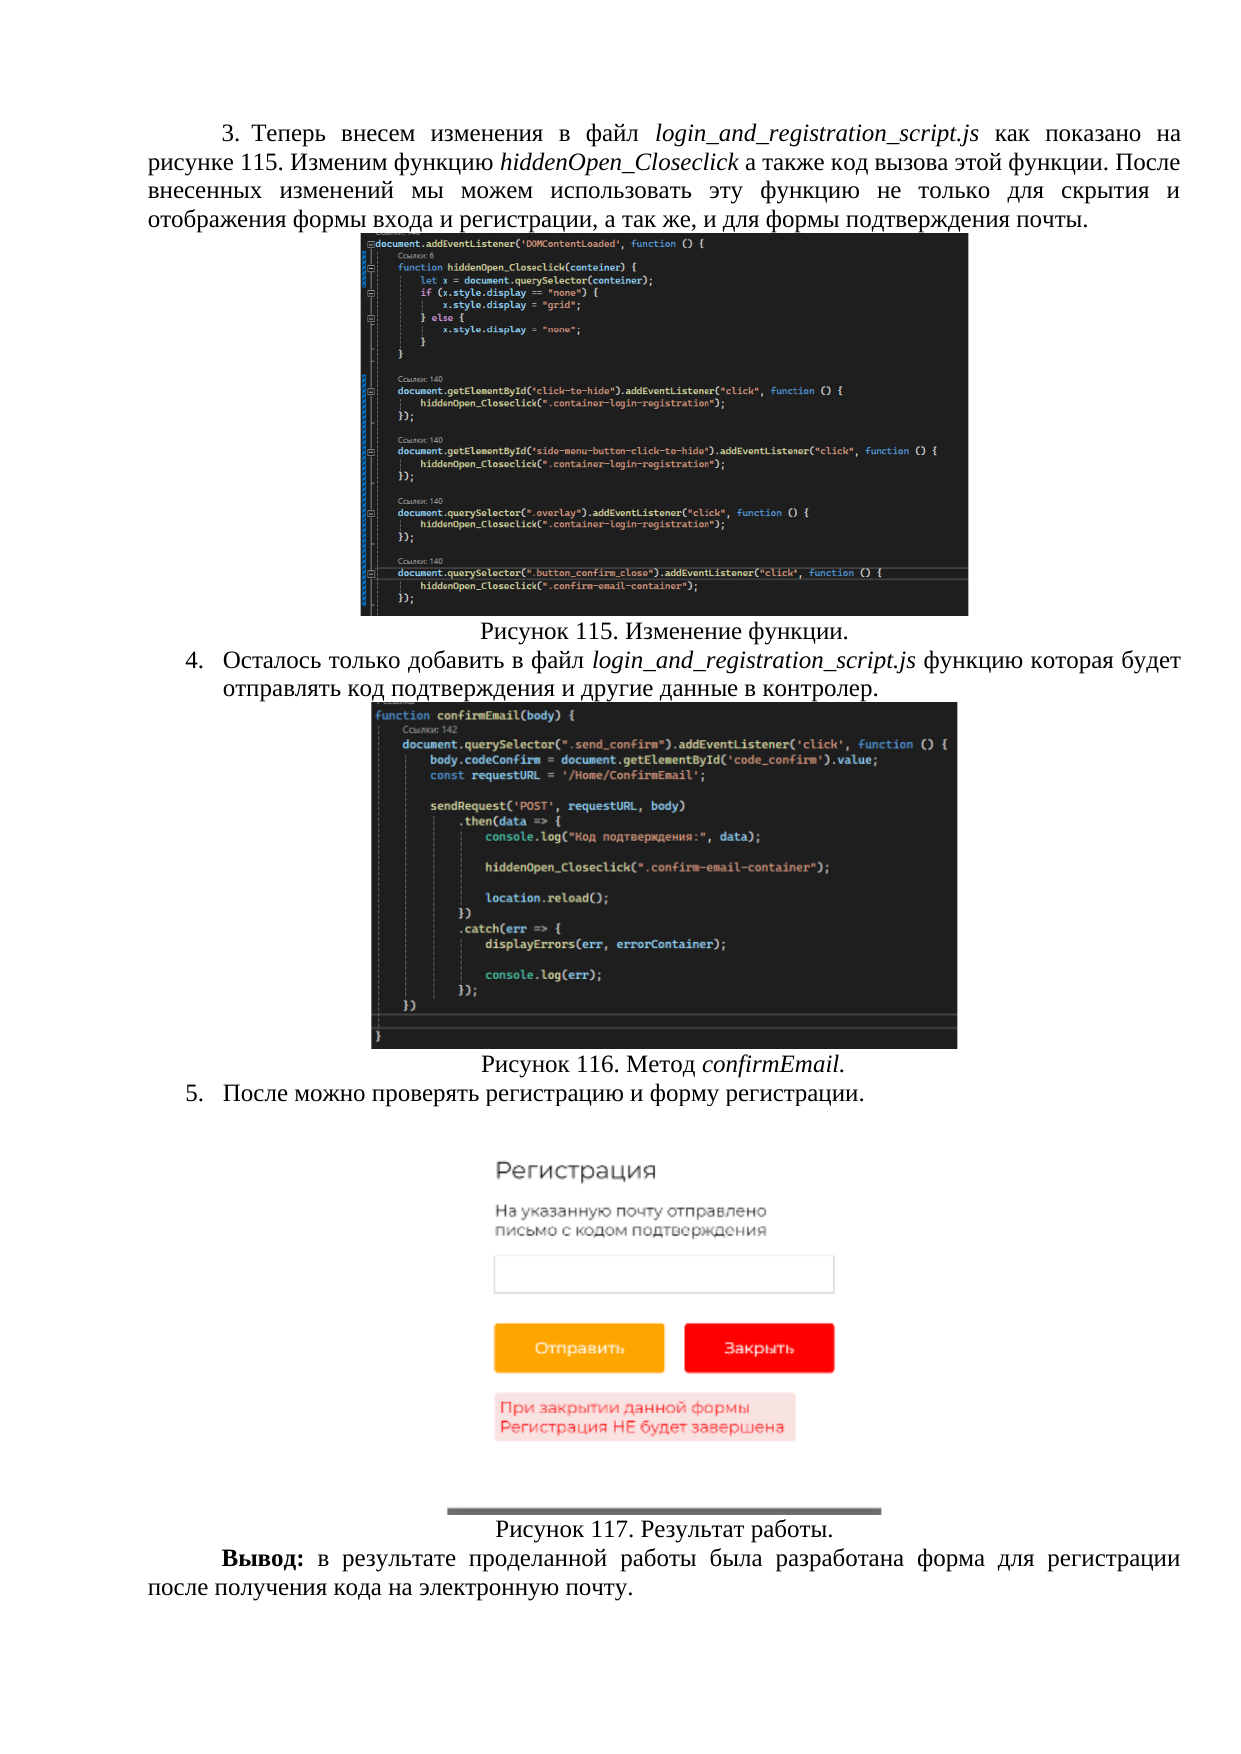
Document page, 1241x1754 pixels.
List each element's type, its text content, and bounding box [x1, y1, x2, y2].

text Рисунок 117. Результат работы. [148, 1514, 1181, 1543]
list После можно проверять регистрацию и форму регистрации. [185, 1078, 1181, 1107]
text Вывод: в результате проделанной работы была разработана форма для регистрации после получения кода на электронную почту. [148, 1543, 1181, 1601]
list Теперь внесем изменения в файл login_and_registration_script.js как показано на рисунке 115. Изменим функцию hiddenOpen_Closeclick а также код вызова этой функции. После внесенных изменений мы можем использовать эту функцию не только для скрытия и отображения формы входа и регистрации, а так же, и для формы подтверждения почты. [148, 118, 1181, 233]
text Рисунок 116. Метод confirmEmail. [148, 1049, 1181, 1078]
picture [371, 702, 958, 1049]
list Осталось только добавить в файл login_and_registration_script.js функцию которая будет отправлять код подтверждения и другие данные в контролер. [185, 645, 1181, 702]
picture [447, 1106, 882, 1515]
text Рисунок 115. Изменение функции. [148, 616, 1181, 645]
picture [360, 233, 969, 616]
